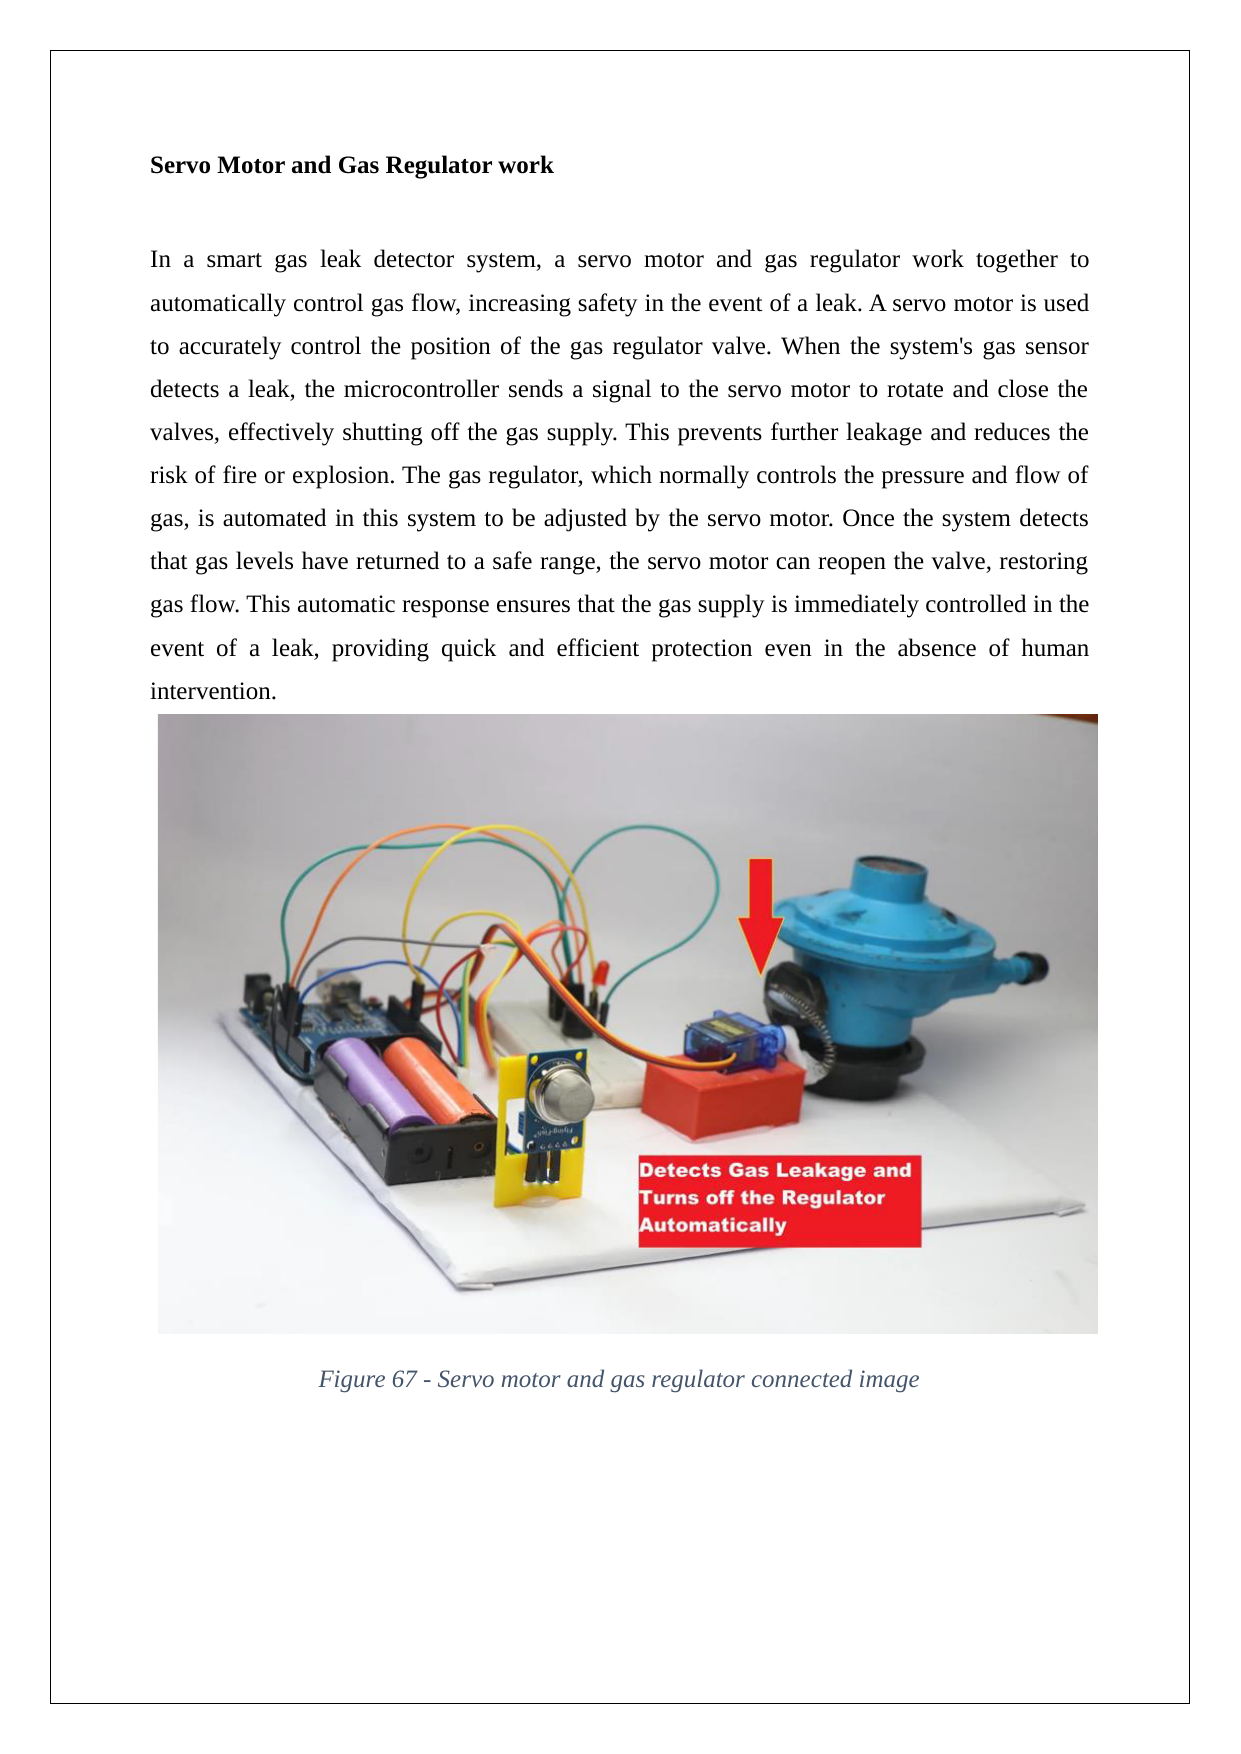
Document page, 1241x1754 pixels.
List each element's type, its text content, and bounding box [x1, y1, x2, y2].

text Servo Motor and Gas Regulator work [150, 150, 1090, 179]
text Figure 67 - Servo motor and gas regulator connected image [150, 736, 1090, 1393]
text In a smart gas leak detector system, a servo motor and gas regulator work together to automatically control gas flow, increasing safety in the event of a leak. A servo motor is used to accurately control the position of the gas regulator valve. When the system's gas sensor detects a leak, the microcontroller sends a signal to the servo motor to rotate and close the valves, effectively shutting off the gas supply. This prevents further leakage and reduces the risk of fire or explosion. The gas regulator, which normally controls the pressure and flow of gas, is automated in this system to be adjusted by the servo motor. Once the system detects that gas levels have returned to a safe range, the servo motor can reopen the valve, restoring gas flow. This automatic response ensures that the gas supply is immediately controlled in the event of a leak, providing quick and efficient protection even in the absence of human intervention. [150, 244, 1090, 704]
